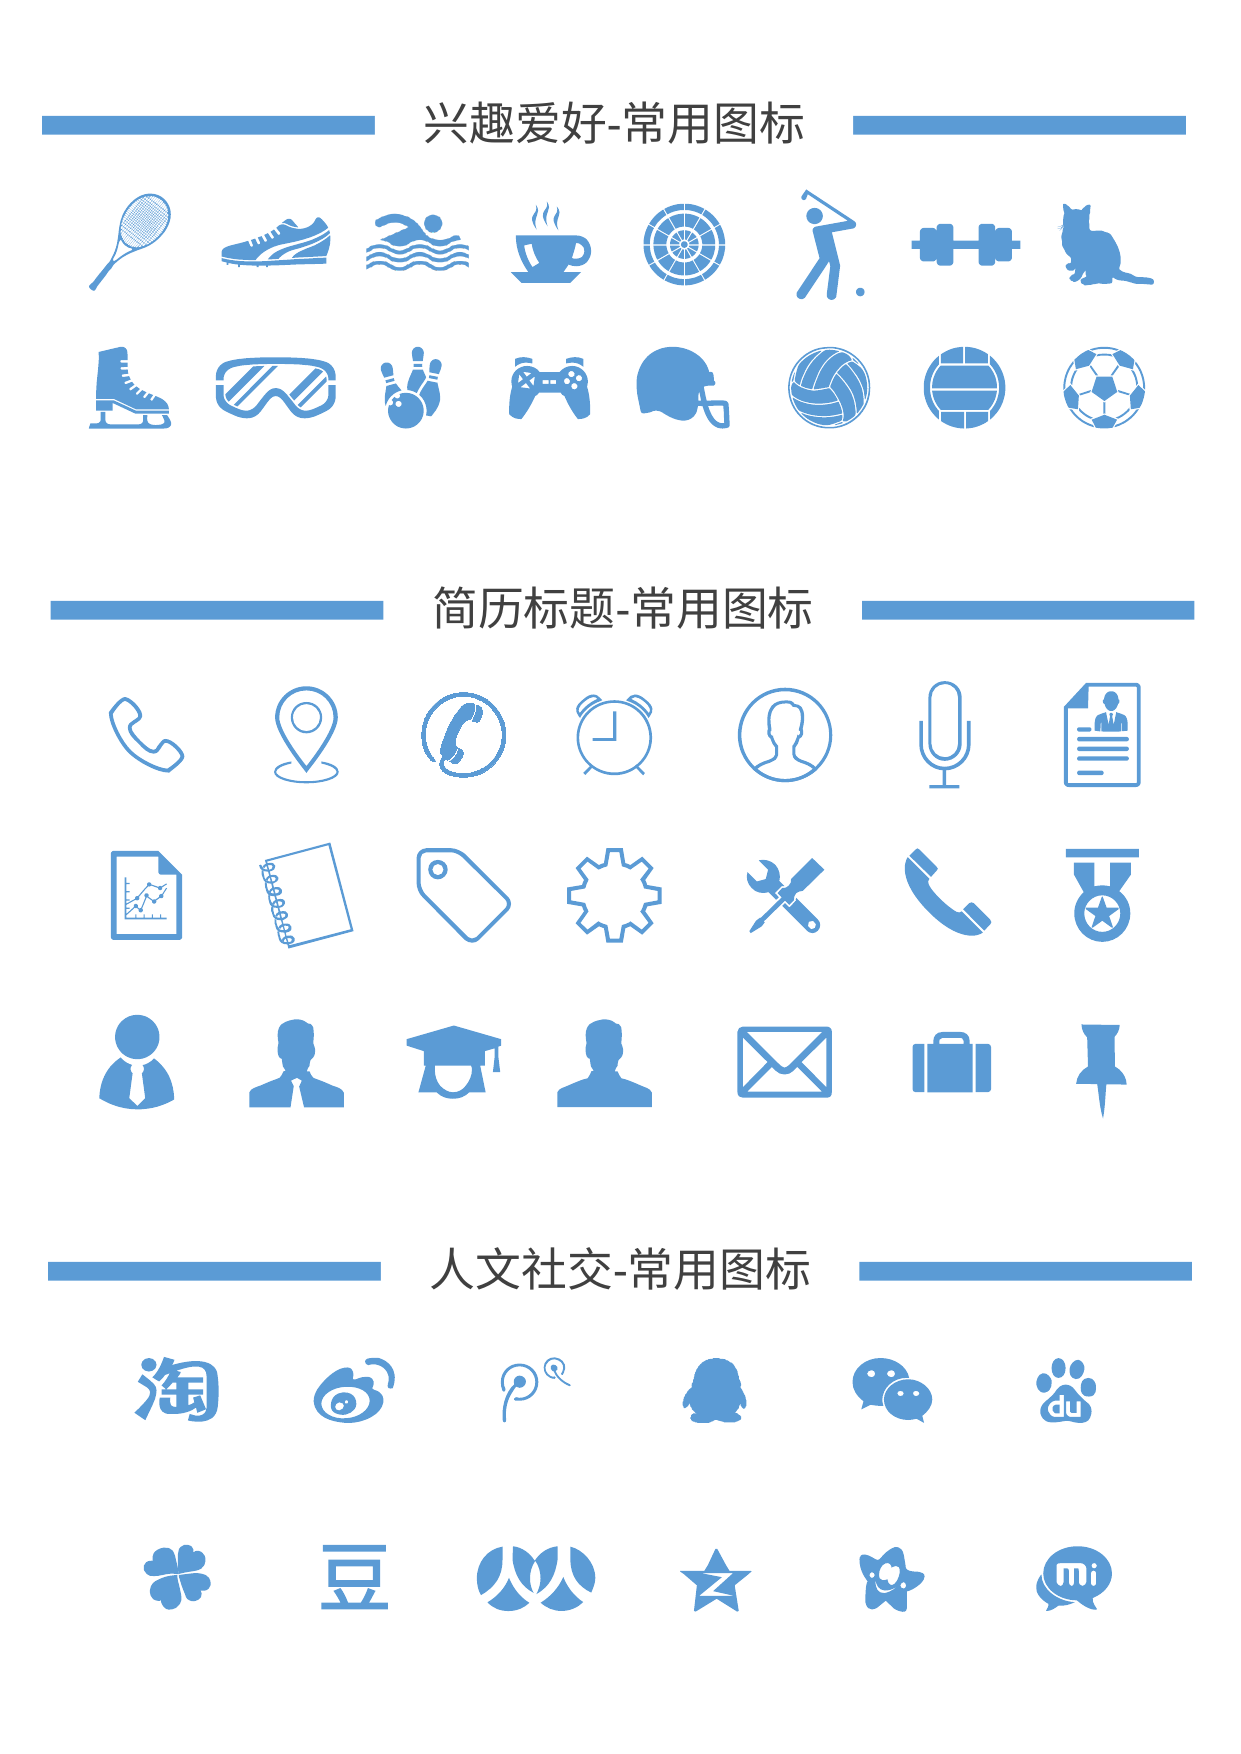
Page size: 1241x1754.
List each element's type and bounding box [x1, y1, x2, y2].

picture [366, 213, 472, 274]
